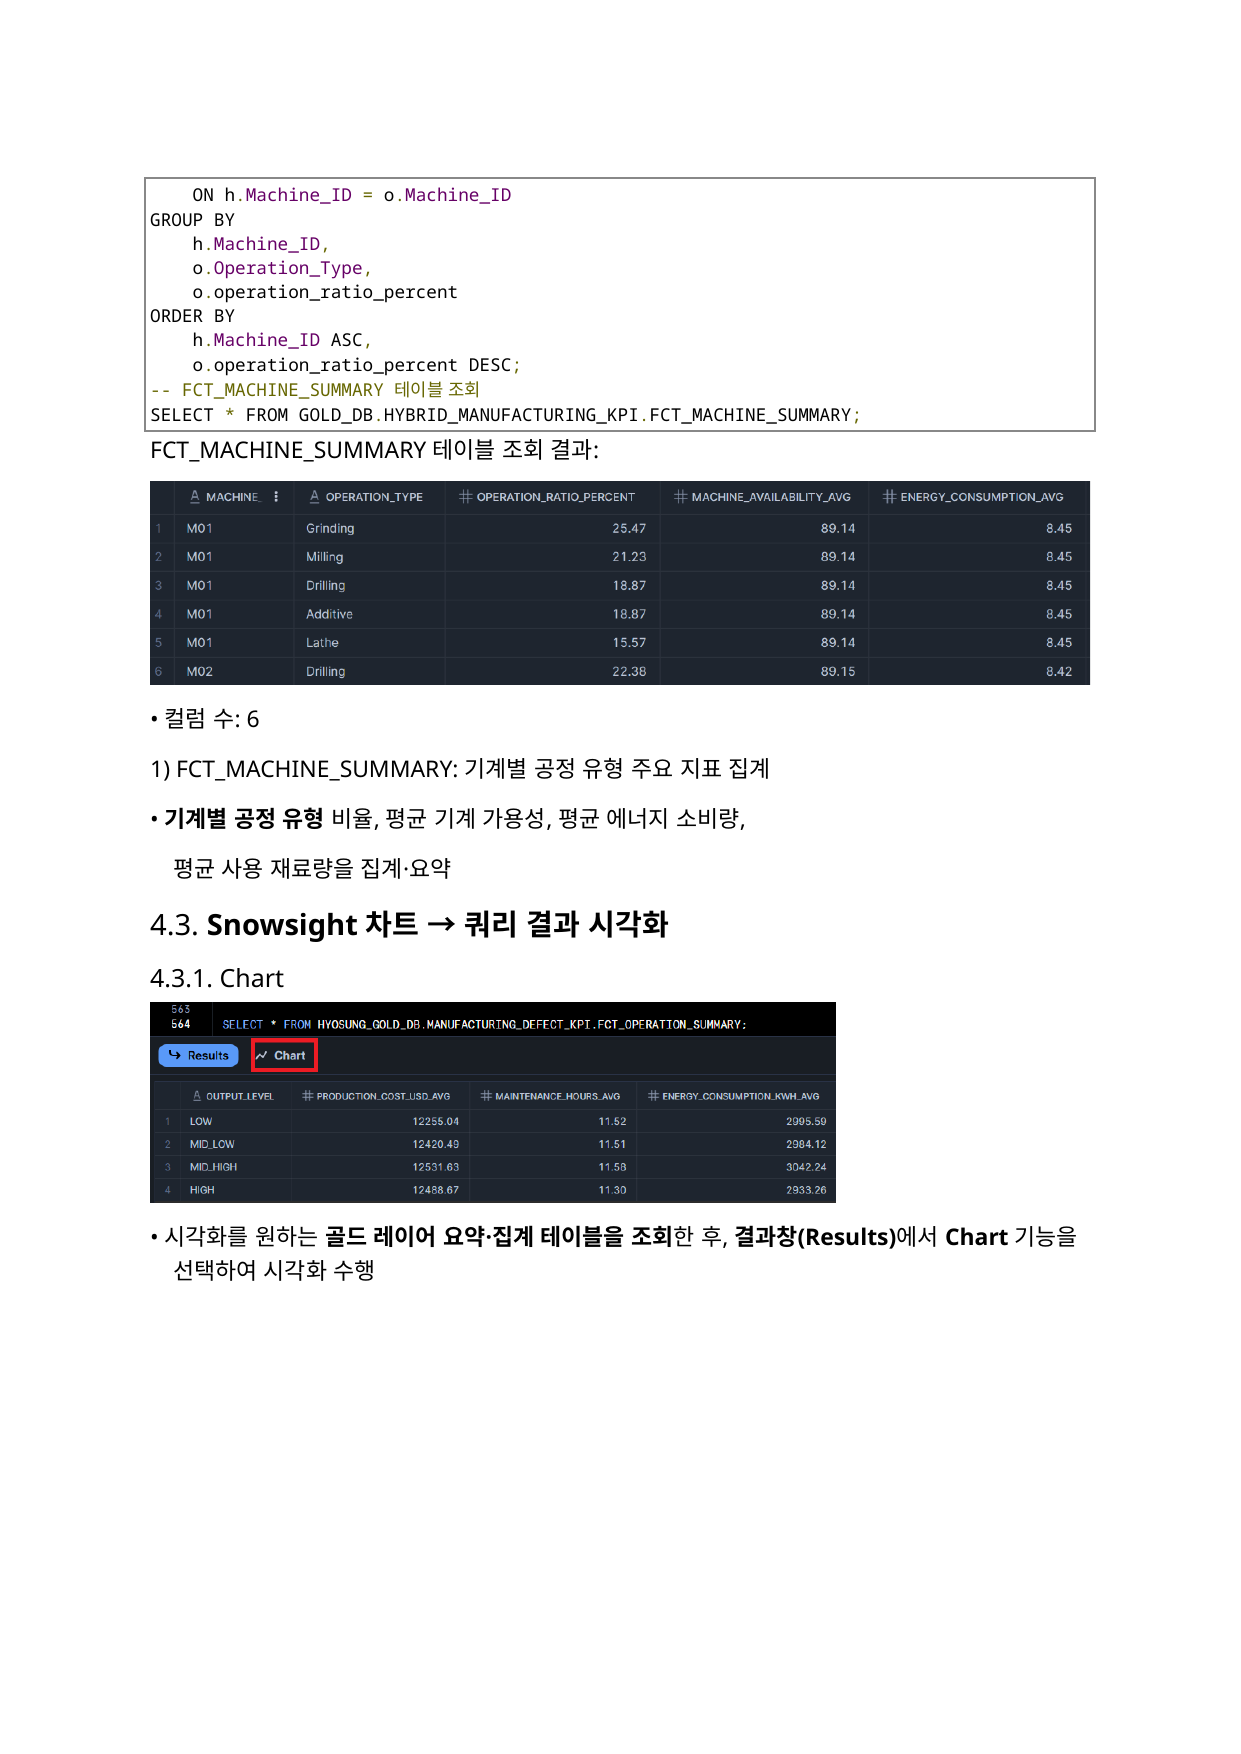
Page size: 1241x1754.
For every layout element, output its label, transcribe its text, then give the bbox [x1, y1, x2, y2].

picture [150, 1002, 836, 1203]
text 평균 사용 재료량을 집계·요약 [150, 851, 1090, 884]
text • 컬럼 수: 6 [150, 701, 1090, 734]
text o.Operation_Type, [150, 255, 1090, 279]
text o.operation_ratio_percent DESC; [150, 352, 1090, 376]
text GROUP BY [150, 207, 1090, 231]
text SELECT * FROM GOLD_DB.HYBRID_MANUFACTURING_KPI.FCT_MACHINE_SUMMARY; [146, 396, 1094, 430]
text ON h.Machine_ID = o.Machine_ID [146, 179, 1094, 207]
text h.Machine_ID ASC, [150, 328, 1090, 352]
subtitle 4.3.1. Chart [150, 960, 1090, 994]
text FCT_MACHINE_SUMMARY 테이블 조회 결과: [150, 432, 1090, 465]
text ORDER BY [150, 304, 1090, 328]
text • 시각화를 원하는 골드 레이어 요약·집계 테이블을 조회한 후, 결과창(Results)에서 Chart 기능을 선택하여 시각화 수행 [150, 1219, 1090, 1286]
text h.Machine_ID, [150, 231, 1090, 255]
picture [150, 481, 1091, 685]
text -- FCT_MACHINE_SUMMARY 테이블 조회 [150, 376, 1090, 396]
text o.operation_ratio_percent [150, 279, 1090, 304]
text • 기계별 공정 유형 비율, 평균 기계 가용성, 평균 에너지 소비량, [150, 801, 1090, 834]
subtitle 4.3. Snowsight 차트 → 쿼리 결과 시각화 [150, 901, 1090, 943]
text 1) FCT_MACHINE_SUMMARY: 기계별 공정 유형 주요 지표 집계 [150, 751, 1090, 784]
